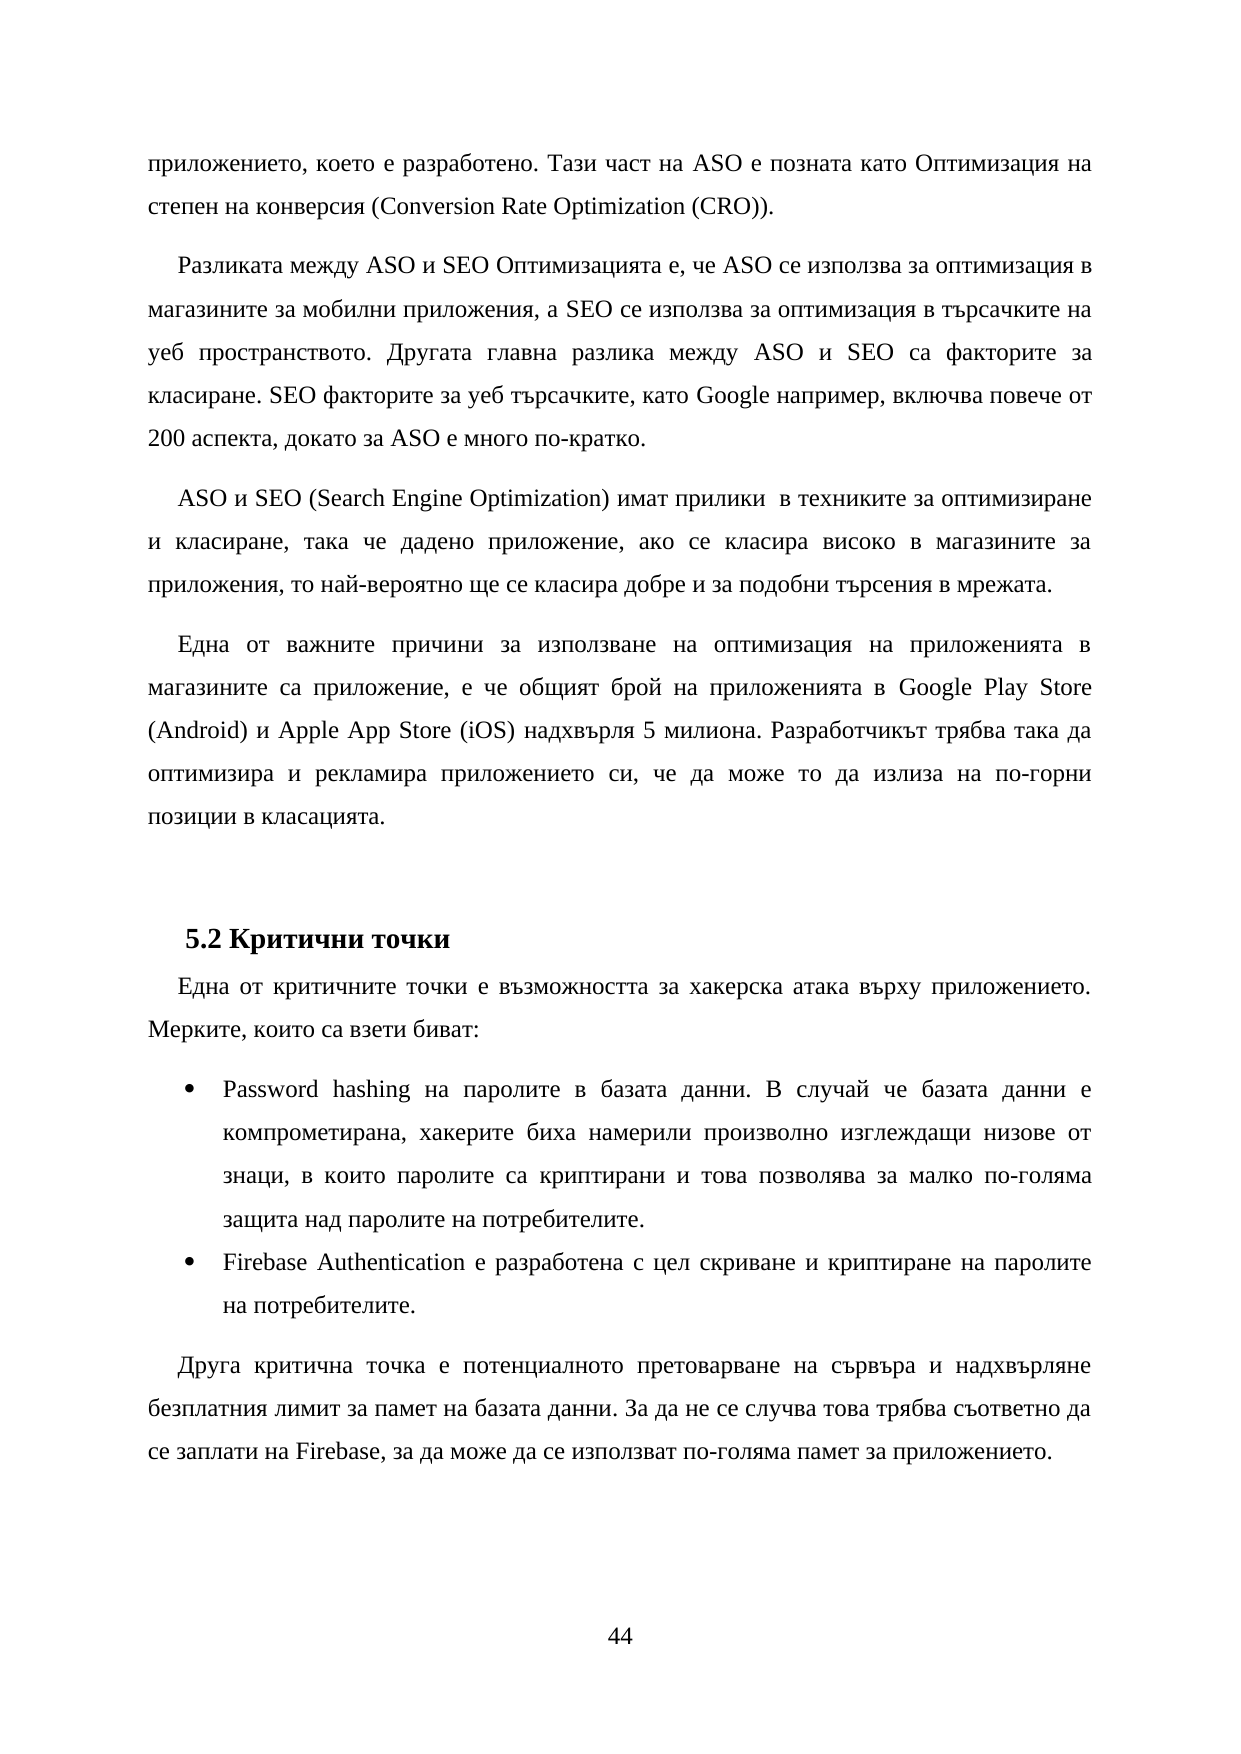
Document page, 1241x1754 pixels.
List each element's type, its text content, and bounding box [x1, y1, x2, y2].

text Една от критичните точки е възможността за хакерска атака върху приложението. Мерките, които са взети биват: [148, 971, 1092, 1043]
text Една от важните причини за използване на оптимизация на приложенията в магазините са приложение, е че общият брой на приложенията в Google Play Store (Android) и Apple App Store (iOS) надхвърля 5 милиона. Разработчикът трябва така да оптимизира и рекламира приложението си, че да може то да излиза на по-горни позиции в класацията. [148, 629, 1092, 830]
list Password hashing на паролите в базата данни. В случай че базата данни е компрометирана, хакерите биха намерили произволно изглеждащи низове от знаци, в които паролите са криптирани и това позволява за малко по-голяма защита над паролите на потребителите. [185, 1074, 1092, 1232]
subtitle Критични точки [185, 921, 1092, 954]
text Разликата между ASO и SEO Оптимизацията е, че ASO се използва за оптимизация в магазините за мобилни приложения, а SEO се използва за оптимизация в търсачките на уеб пространството. Другата главна разлика между ASO и SEO са факторите за класиране. SEO факторите за уеб търсачките, като Google например, включва повече от 200 аспекта, докато за ASO е много по-кратко. [148, 251, 1092, 452]
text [148, 148, 1092, 219]
text ASO и SEO (Search Engine Optimization) имат прилики в техниките за оптимизиране и класиране, така че дадено приложение, ако се класира високо в магазините за приложения, то най-вероятно ще се класира добре и за подобни търсения в мрежата. [148, 483, 1092, 598]
list Firebase Authentication е разработена с цел скриване и криптиране на паролите на потребителите. [185, 1247, 1092, 1319]
text Друга критична точка е потенциалното претоварване на сървъра и надхвърляне безплатния лимит за памет на базата данни. За да не се случва това трябва съответно да се заплати на Firebase, за да може да се използват по-голяма памет за приложението. [148, 1350, 1092, 1465]
